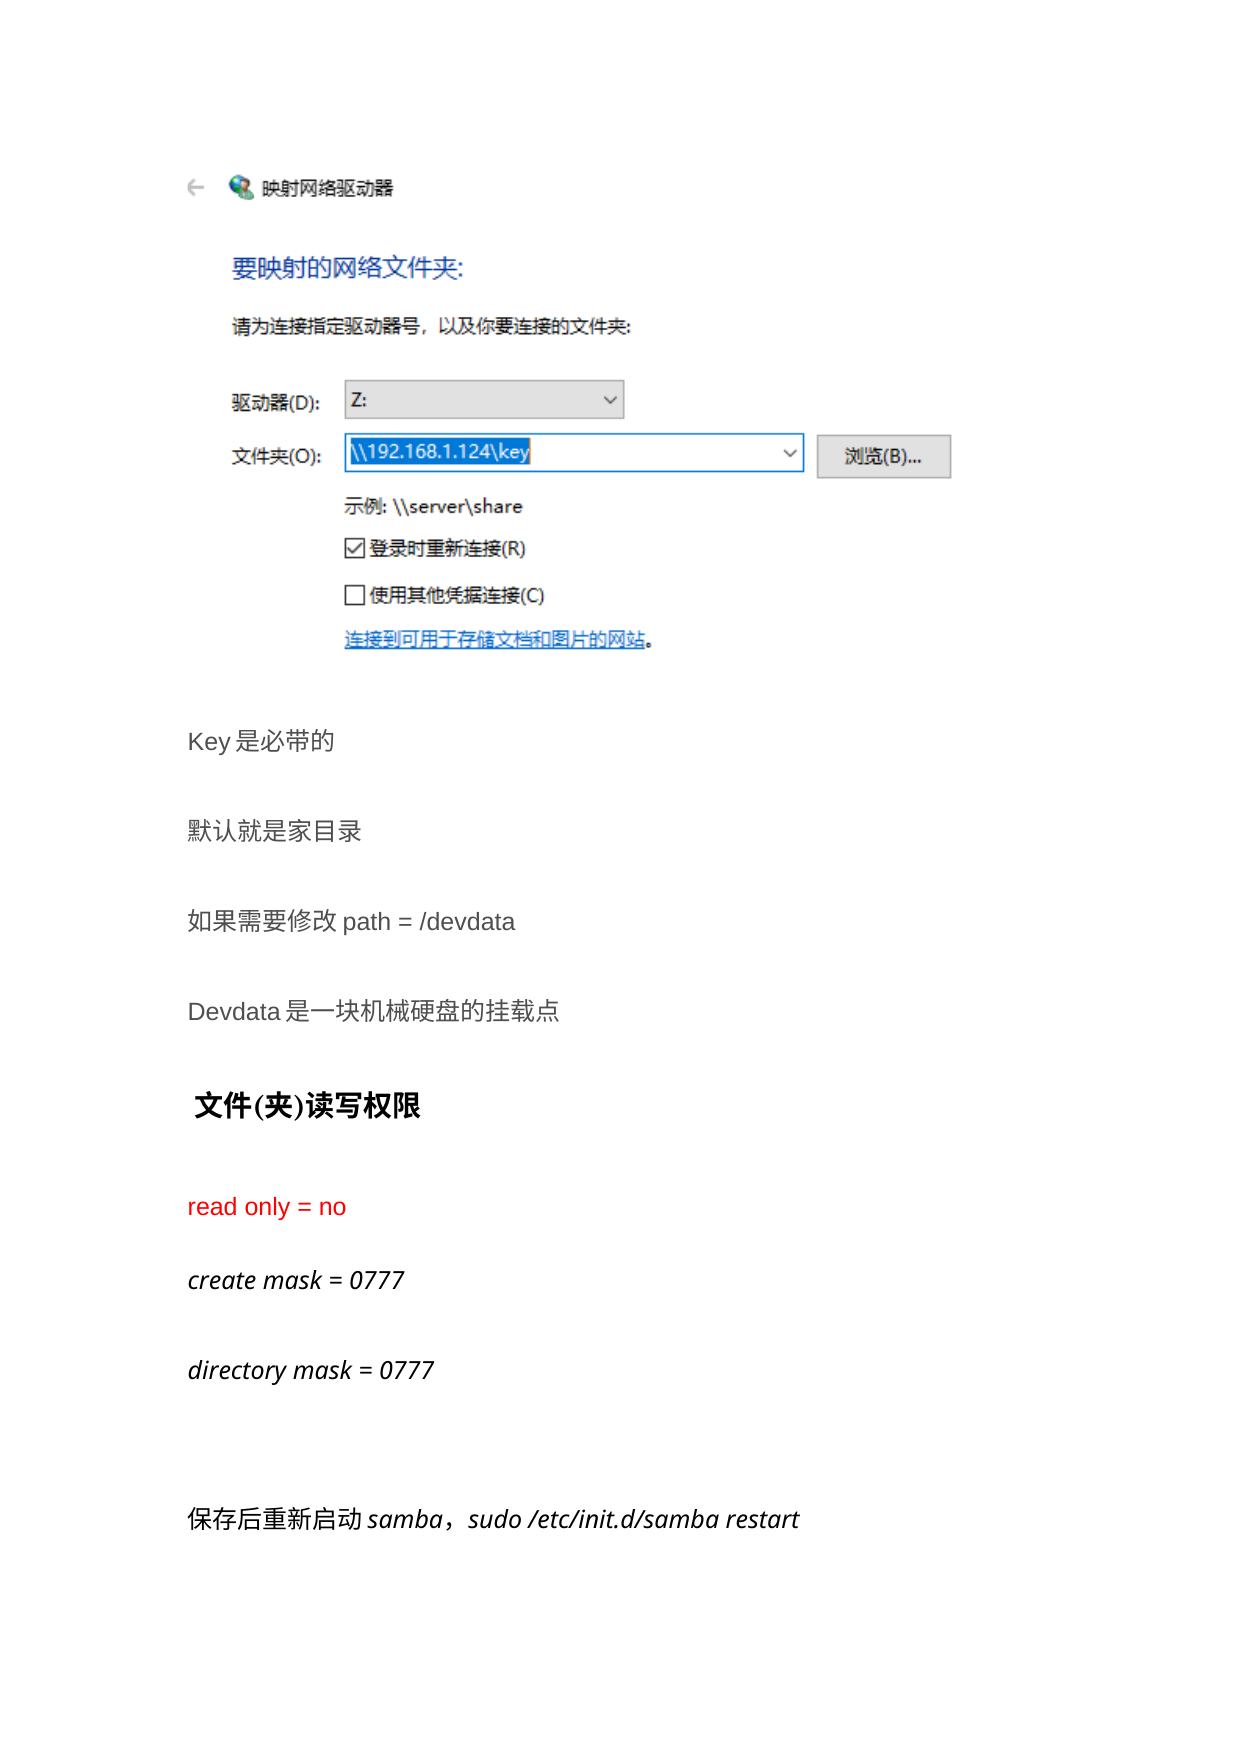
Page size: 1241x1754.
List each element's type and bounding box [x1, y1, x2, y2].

picture [187, 162, 961, 676]
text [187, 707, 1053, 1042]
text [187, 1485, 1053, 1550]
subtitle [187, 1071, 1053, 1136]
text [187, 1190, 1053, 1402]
